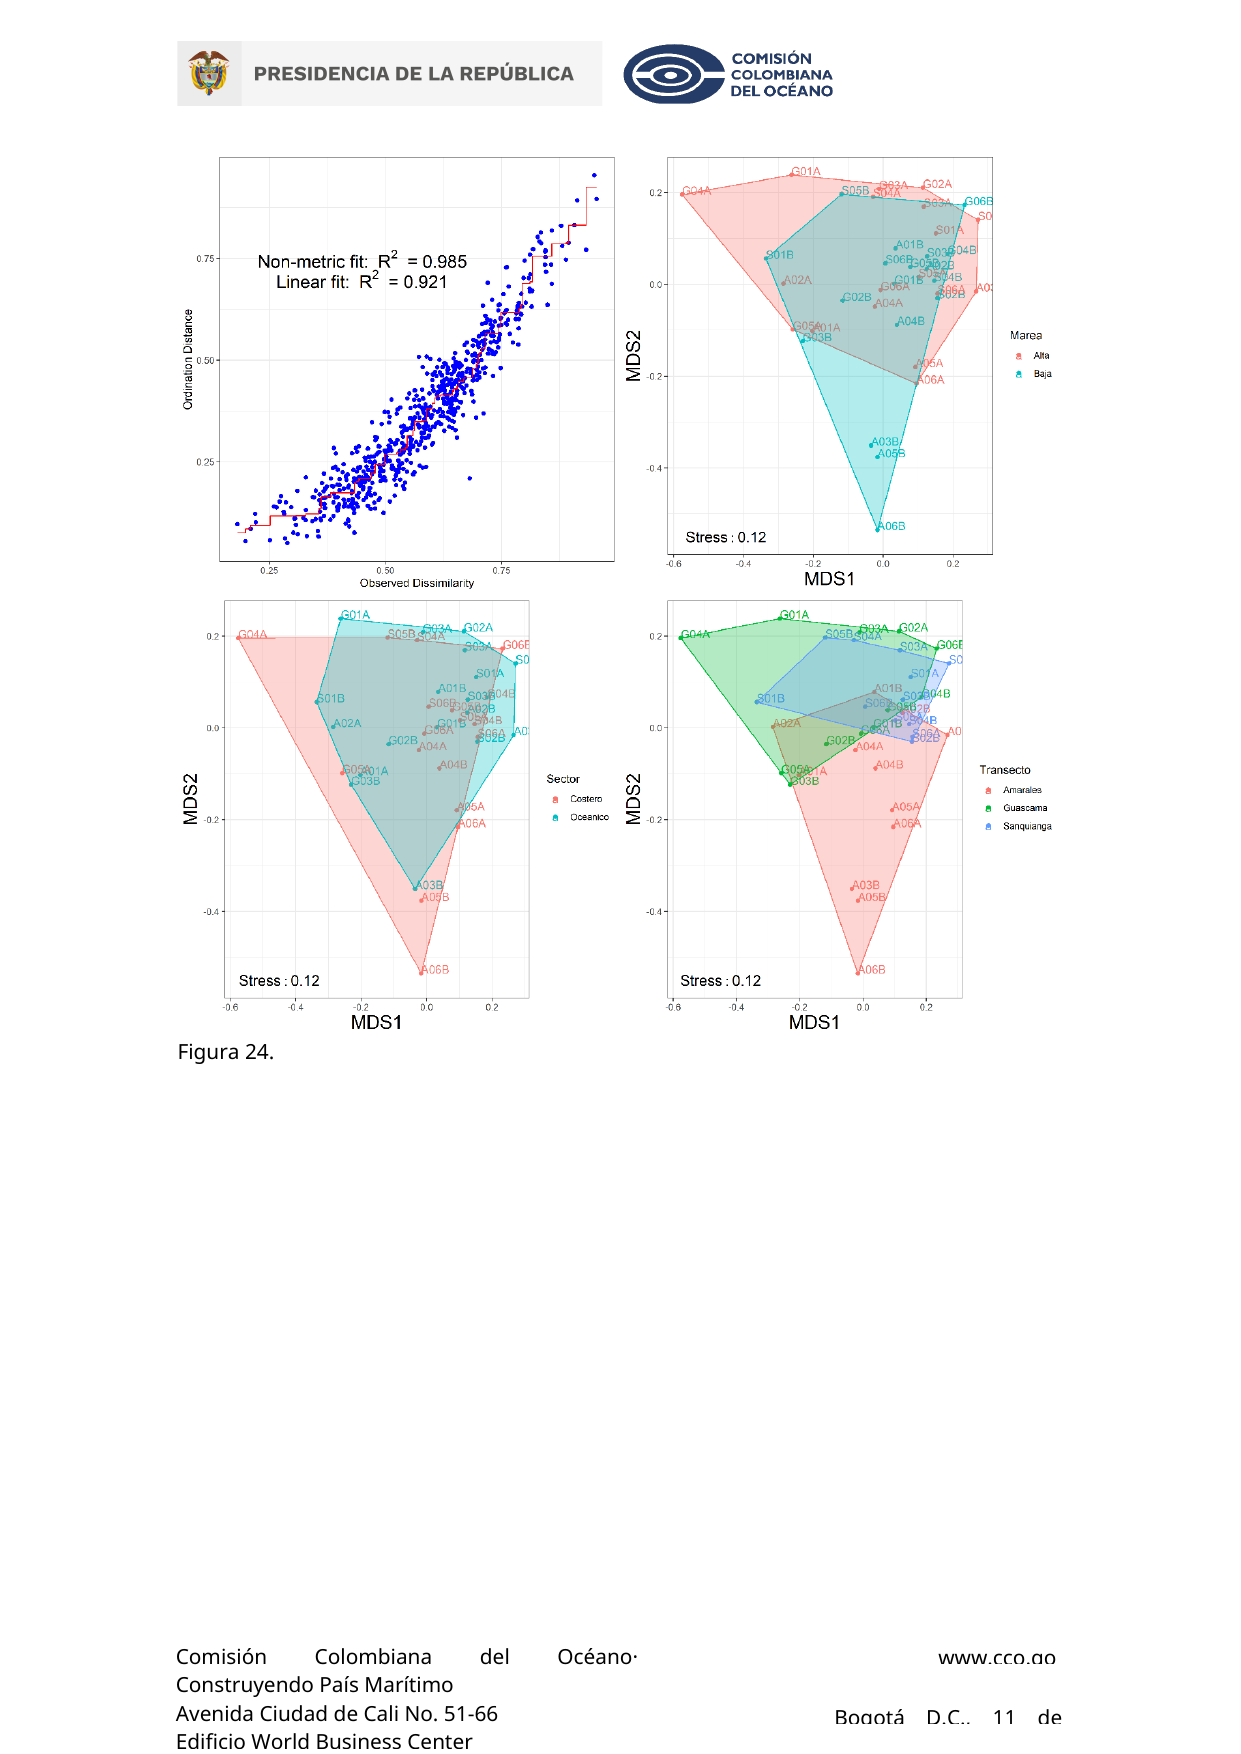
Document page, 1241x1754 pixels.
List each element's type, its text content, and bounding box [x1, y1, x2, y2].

picture [177, 151, 1063, 1038]
picture [177, 41, 603, 106]
text Figura 33. [177, 1038, 1063, 1066]
picture [642, 42, 824, 107]
